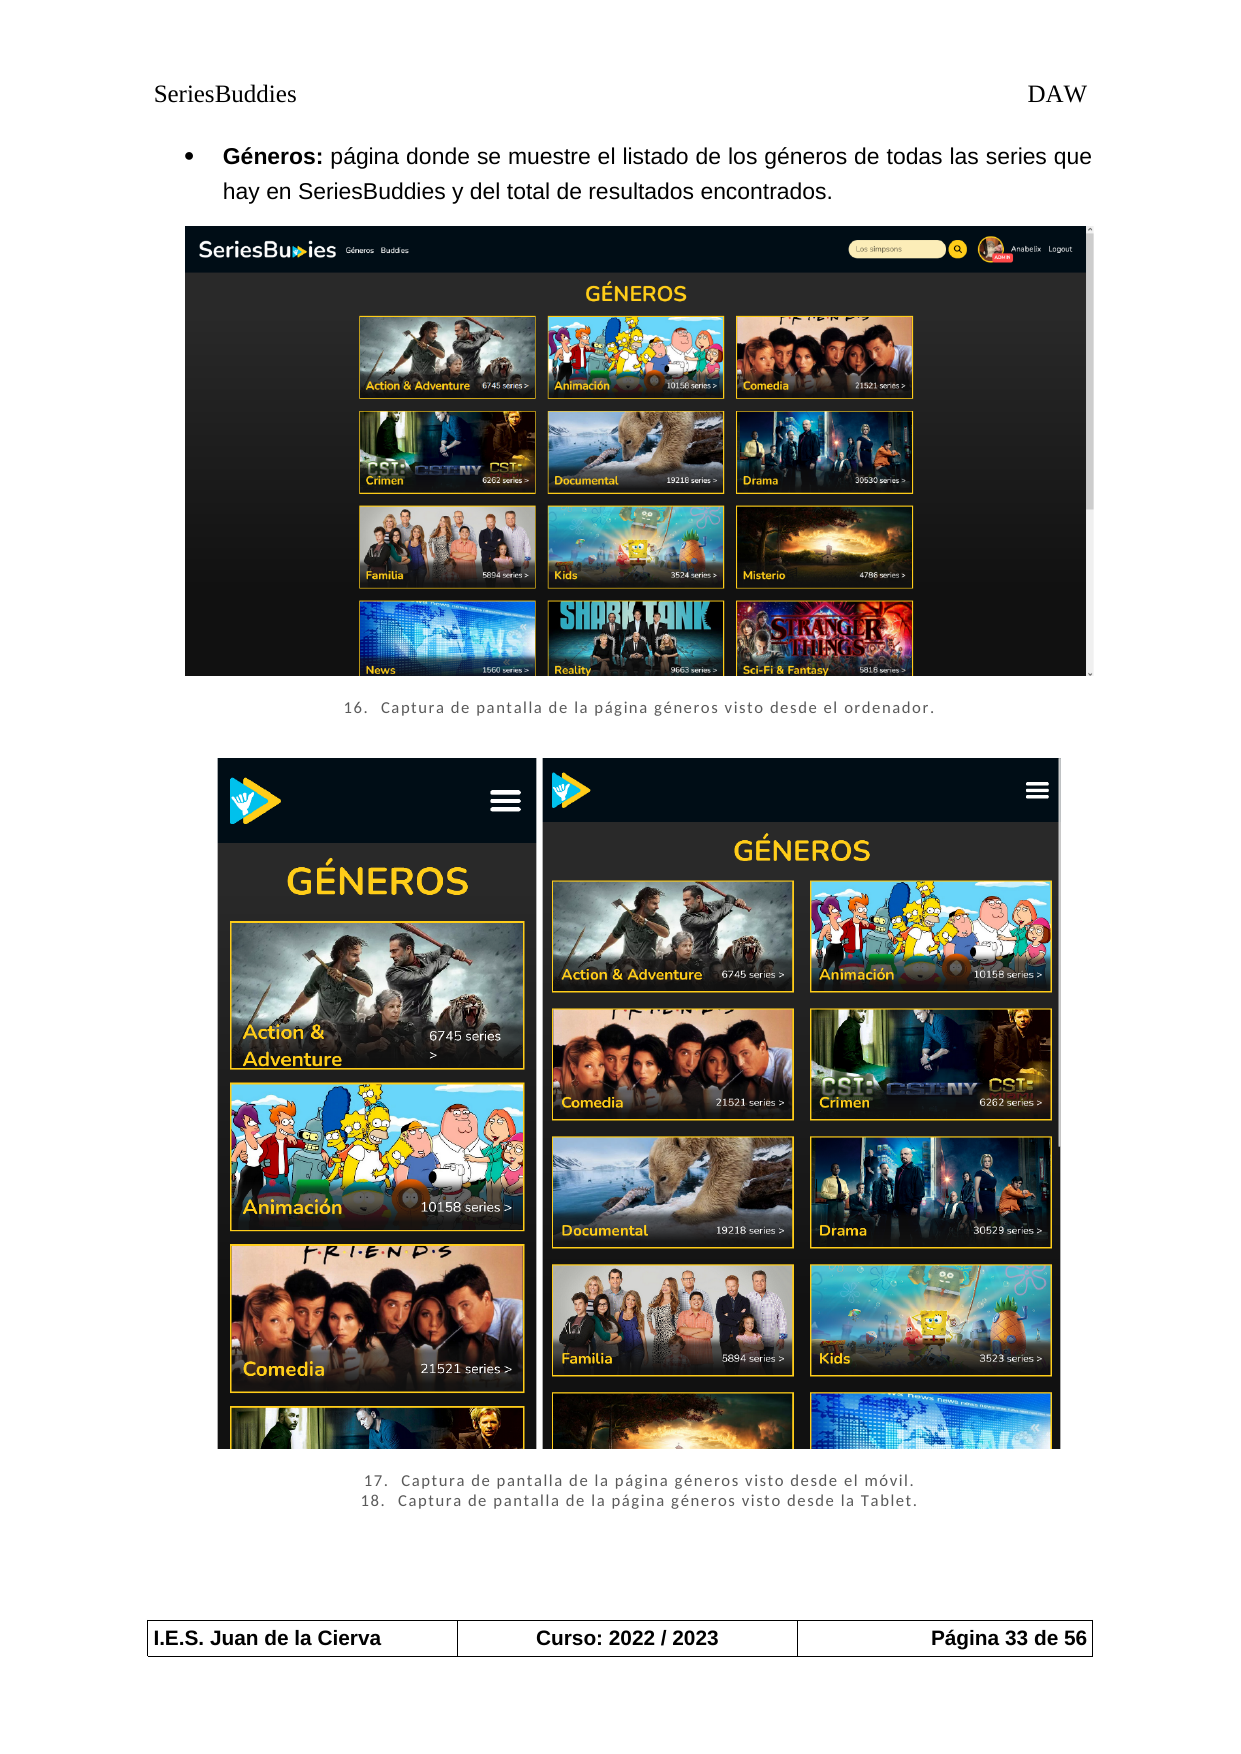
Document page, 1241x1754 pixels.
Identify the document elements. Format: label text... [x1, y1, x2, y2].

picture [185, 226, 1094, 676]
list Géneros: página donde se muestre el listado de los géneros de todas las series que hay en SeriesBuddies y del total de resultados encontrados. [185, 143, 1093, 204]
picture [217, 758, 537, 1449]
subtitle Captura de pantalla de la página géneros visto desde la Tablet. [185, 1491, 1093, 1511]
subtitle Captura de pantalla de la página géneros visto desde el ordenador. [185, 697, 1093, 718]
subtitle Captura de pantalla de la página géneros visto desde el móvil. [185, 1470, 1093, 1491]
picture [542, 758, 1061, 1449]
